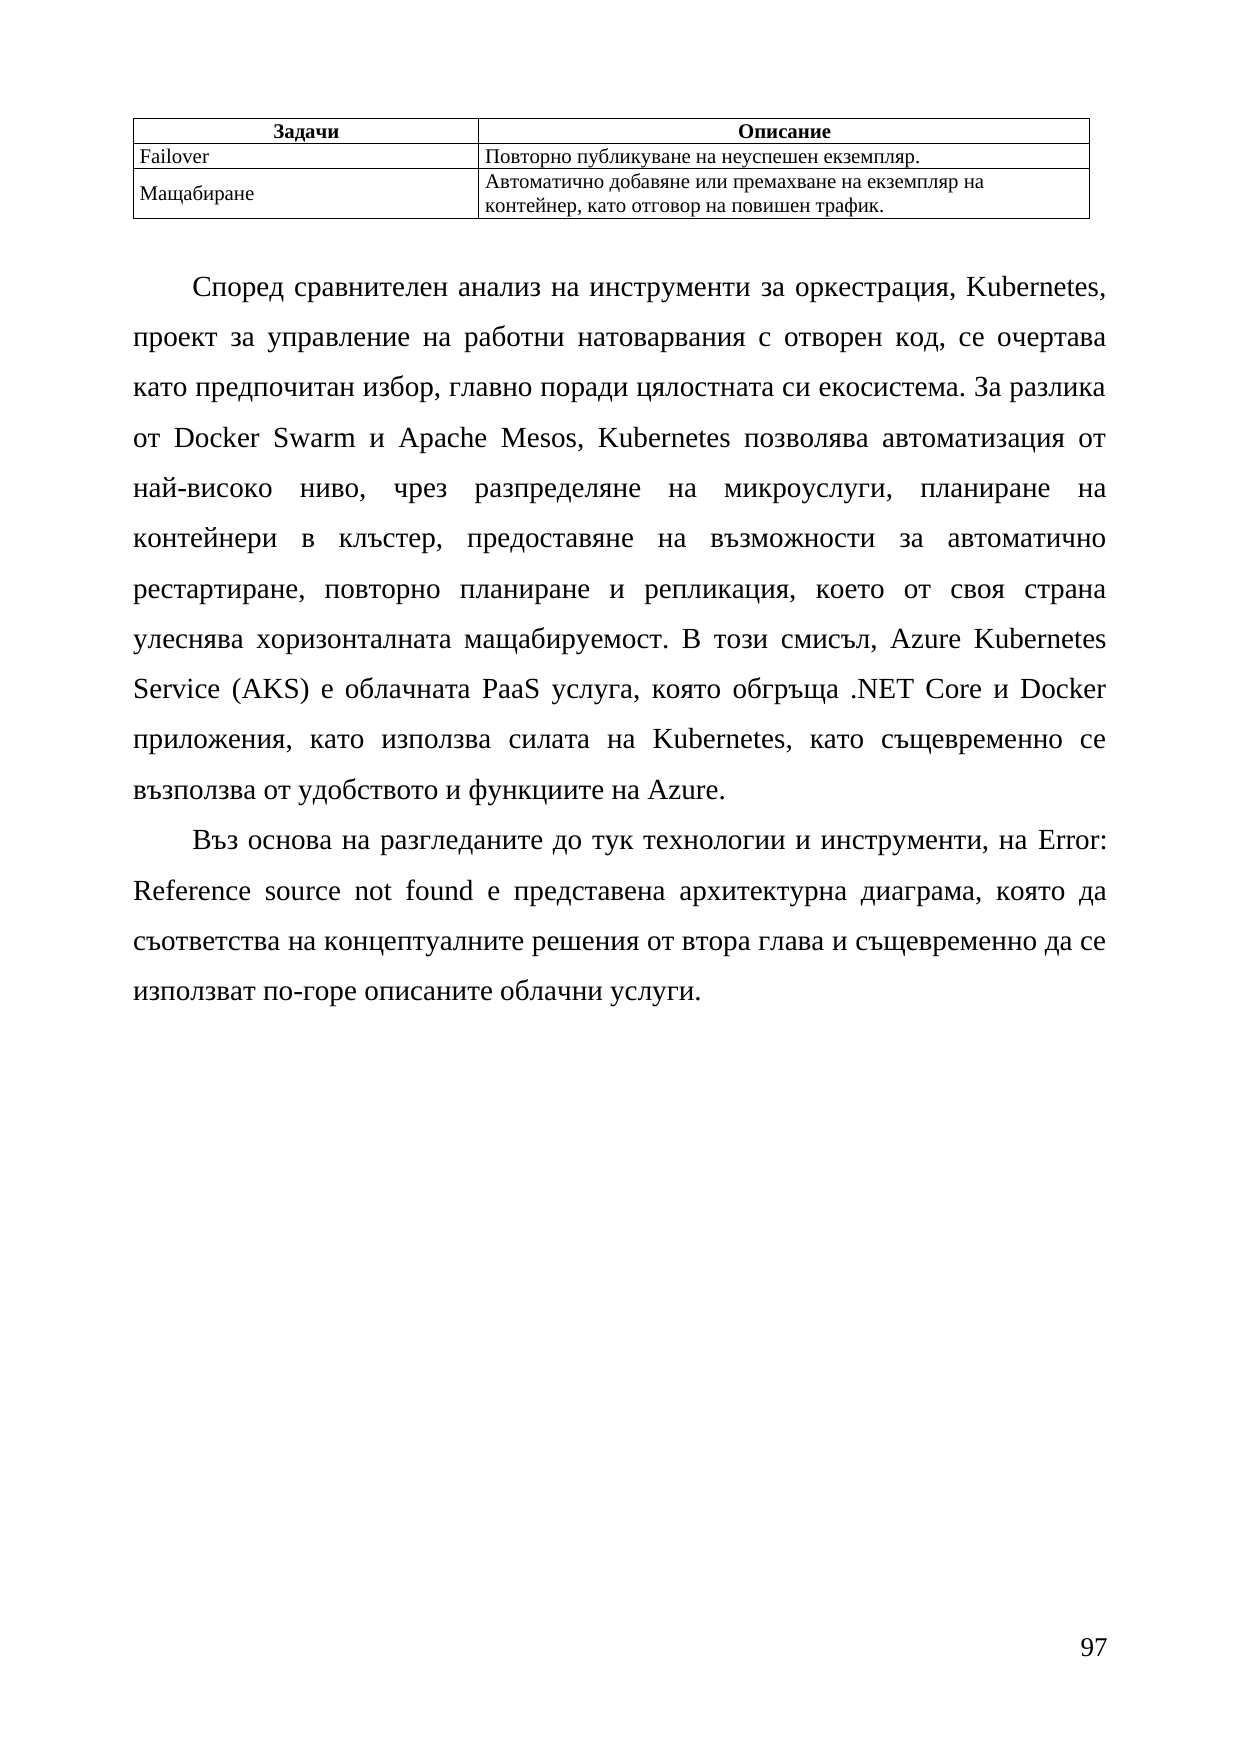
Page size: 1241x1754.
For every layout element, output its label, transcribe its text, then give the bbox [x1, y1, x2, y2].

table_header Задачи [134, 119, 478, 143]
table_header Описание [479, 119, 1089, 143]
table_cell Повторно публикуване на неуспешен екземпляр. [479, 144, 1089, 168]
table_cell Мащабиране [134, 169, 478, 217]
text Според сравнителен анализ на инструменти за оркестрация, Kubernetes, проект за управление на работни натоварвания с отворен код, се очертава като предпочитан избор, главно поради цялостната си екосистема. За разлика от Docker Swarm и Apache Mesos, Kubernetes позволява автоматизация от най-високо ниво, чрез разпределяне на микроуслуги, планиране на контейнери в клъстер, предоставяне на възможности за автоматично рестартиране, повторно планиране и репликация, което от своя страна улеснява хоризонталната мащабируемост. В този смисъл, Azure Kubernetes Service (AKS) е облачната PaaS услуга, която обгръща .NET Core и Docker приложения, като използва силата на Kubernetes, като същевременно се възползва от удобството и функциите на Azure. [133, 269, 1107, 806]
table_cell Failover [134, 144, 478, 168]
table_cell Автоматично добавяне или премахване на екземпляр на контейнер, като отговор на повишен трафик. [479, 169, 1089, 217]
